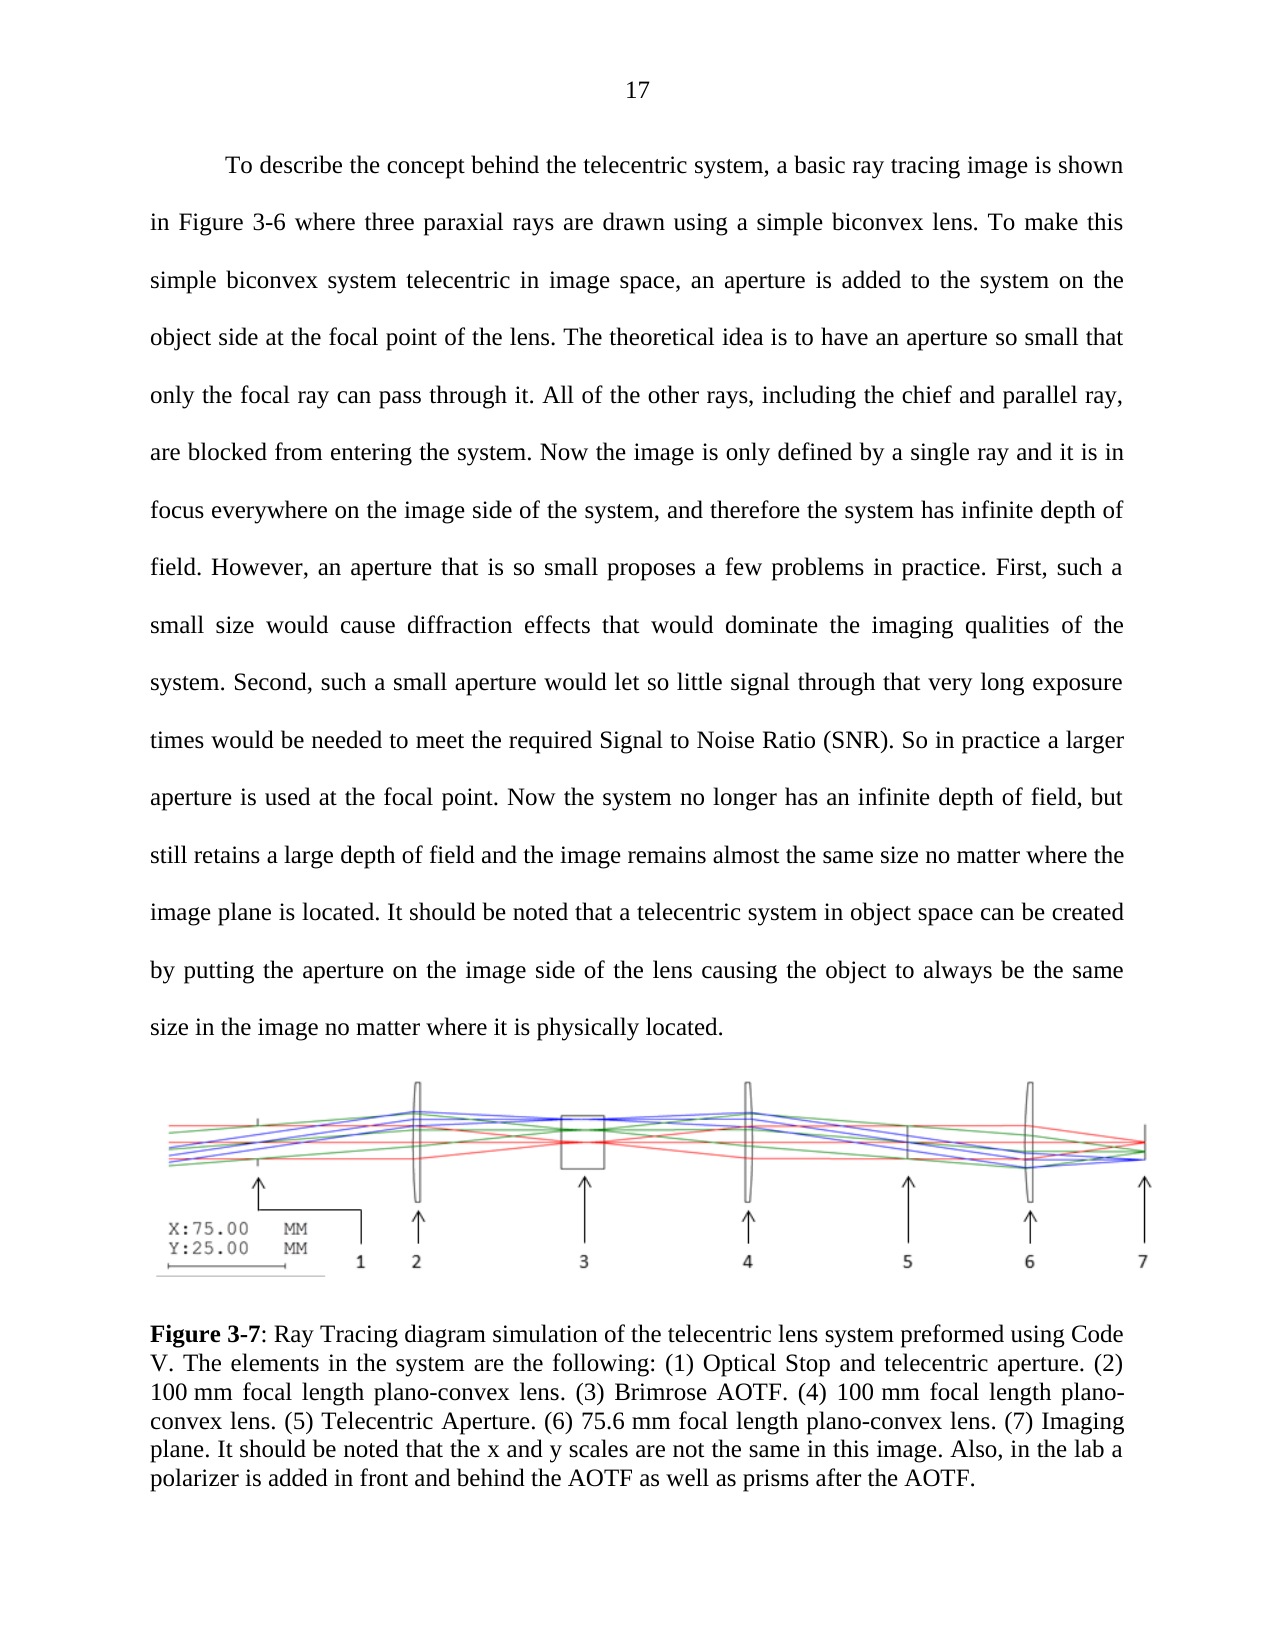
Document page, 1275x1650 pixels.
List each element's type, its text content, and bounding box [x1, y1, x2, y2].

text To describe the concept behind the telecentric system, a basic ray tracing image is shown in Figure 3-6 where three paraxial rays are drawn using a simple biconvex lens. To make this simple biconvex system telecentric in image space, an aperture is added to the system on the object side at the focal point of the lens. The theoretical idea is to have an aperture so small that only the focal ray can pass through it. All of the other rays, including the chief and parallel ray, are blocked from entering the system. Now the image is only defined by a single ray and it is in focus everywhere on the image side of the system, and therefore the system has infinite depth of field. However, an aperture that is so small proposes a few problems in practice. First, such a small size would cause diffraction effects that would dominate the imaging qualities of the system. Second, such a small aperture would let so little signal through that very long exposure times would be needed to meet the required Signal to Noise Ratio (SNR). So in practice a larger aperture is used at the focal point. Now the system no longer has an infinite depth of field, but still retains a large depth of field and the image remains almost the same size no matter where the image plane is located. It should be noted that a telecentric system in object space can be created by putting the aperture on the image side of the lens causing the object to always be the same size in the image no matter where it is physically located. [150, 150, 1125, 1041]
picture [150, 1070, 1158, 1291]
text Figure 3-7: Ray Tracing diagram simulation of the telecentric lens system preformed using Code V. The elements in the system are the following: (1) Optical Stop and telecentric aperture. (2) 100 mm focal length plano-convex lens. (3) Brimrose AOTF. (4) 100 mm focal length plano-convex lens. (5) Telecentric Aperture. (6) 75.6 mm focal length plano-convex lens. (7) Imaging plane. It should be noted that the x and y scales are not the same in this image. Also, in the lab a polarizer is added in front and behind the AOTF as well as prisms after the AOTF. [150, 1319, 1125, 1492]
